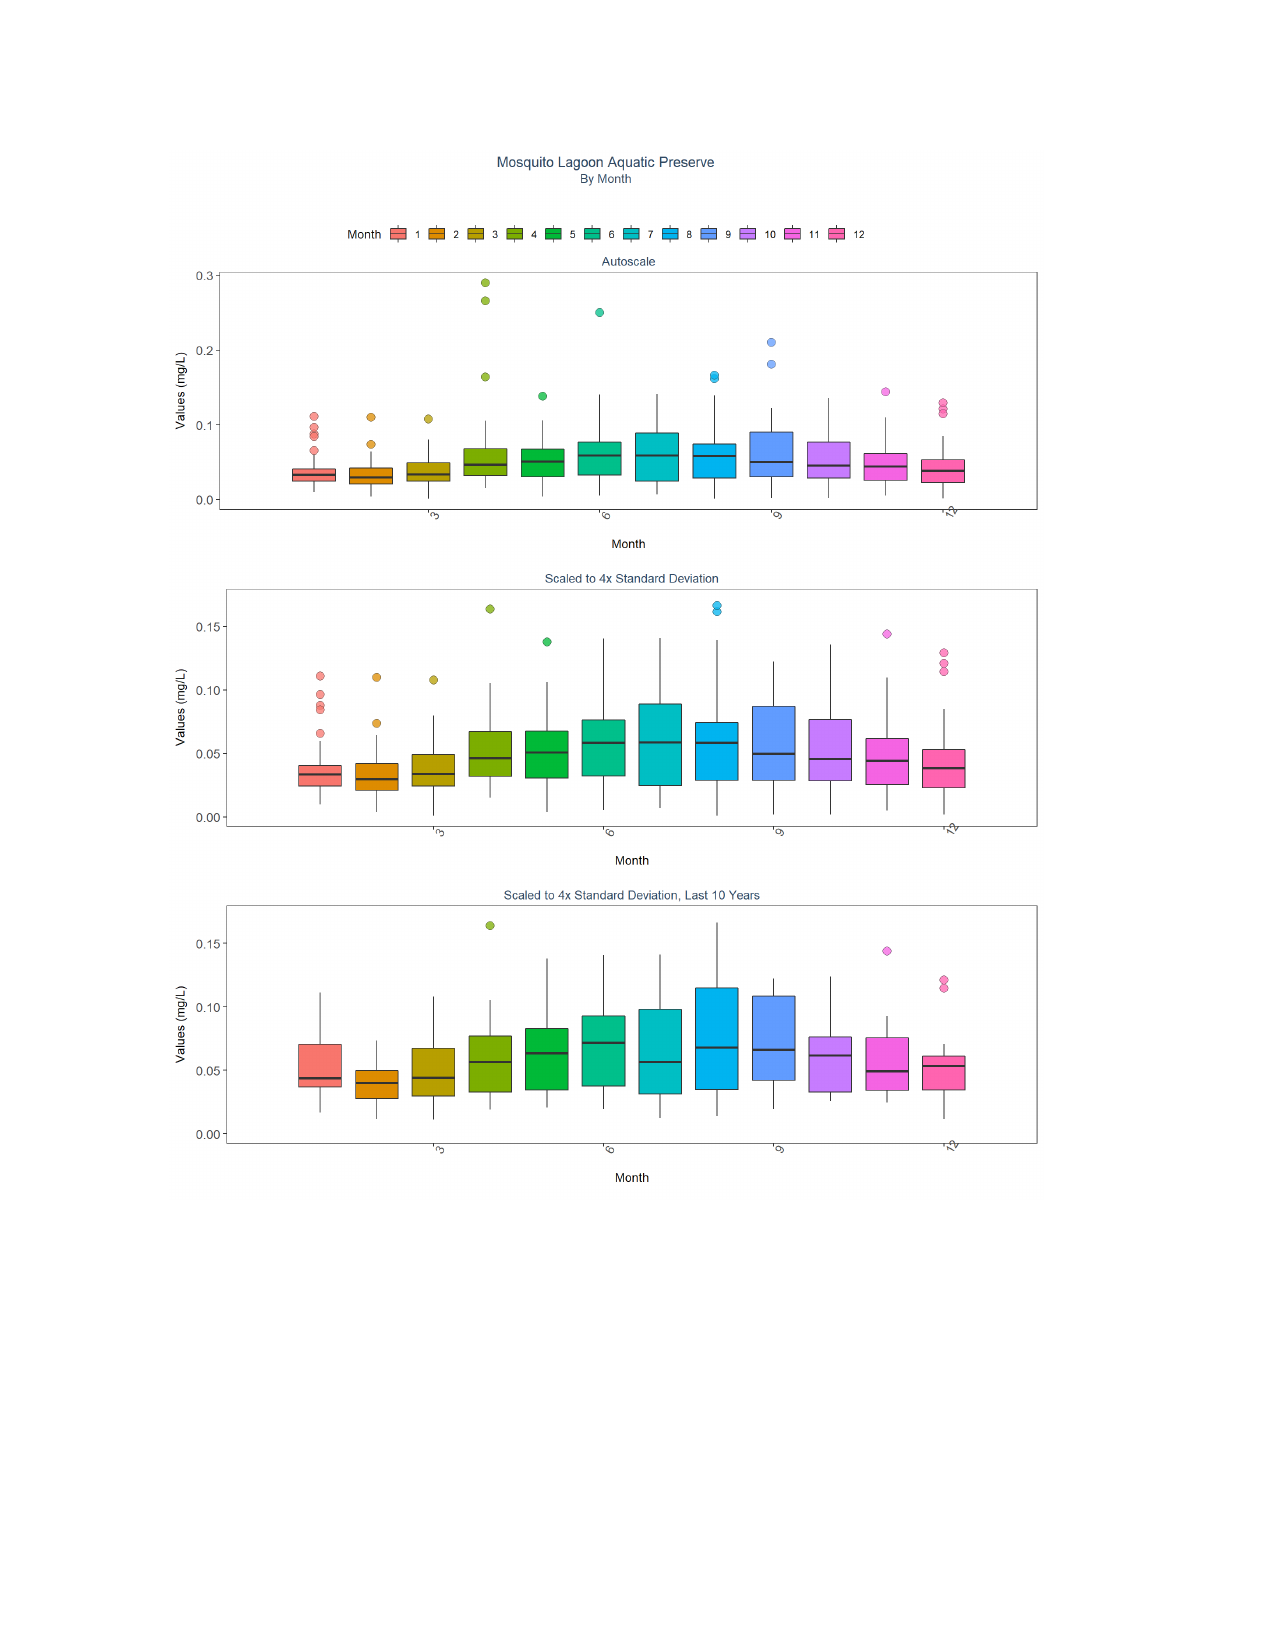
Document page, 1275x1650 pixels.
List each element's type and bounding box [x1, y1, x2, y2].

picture [168, 150, 1044, 1200]
